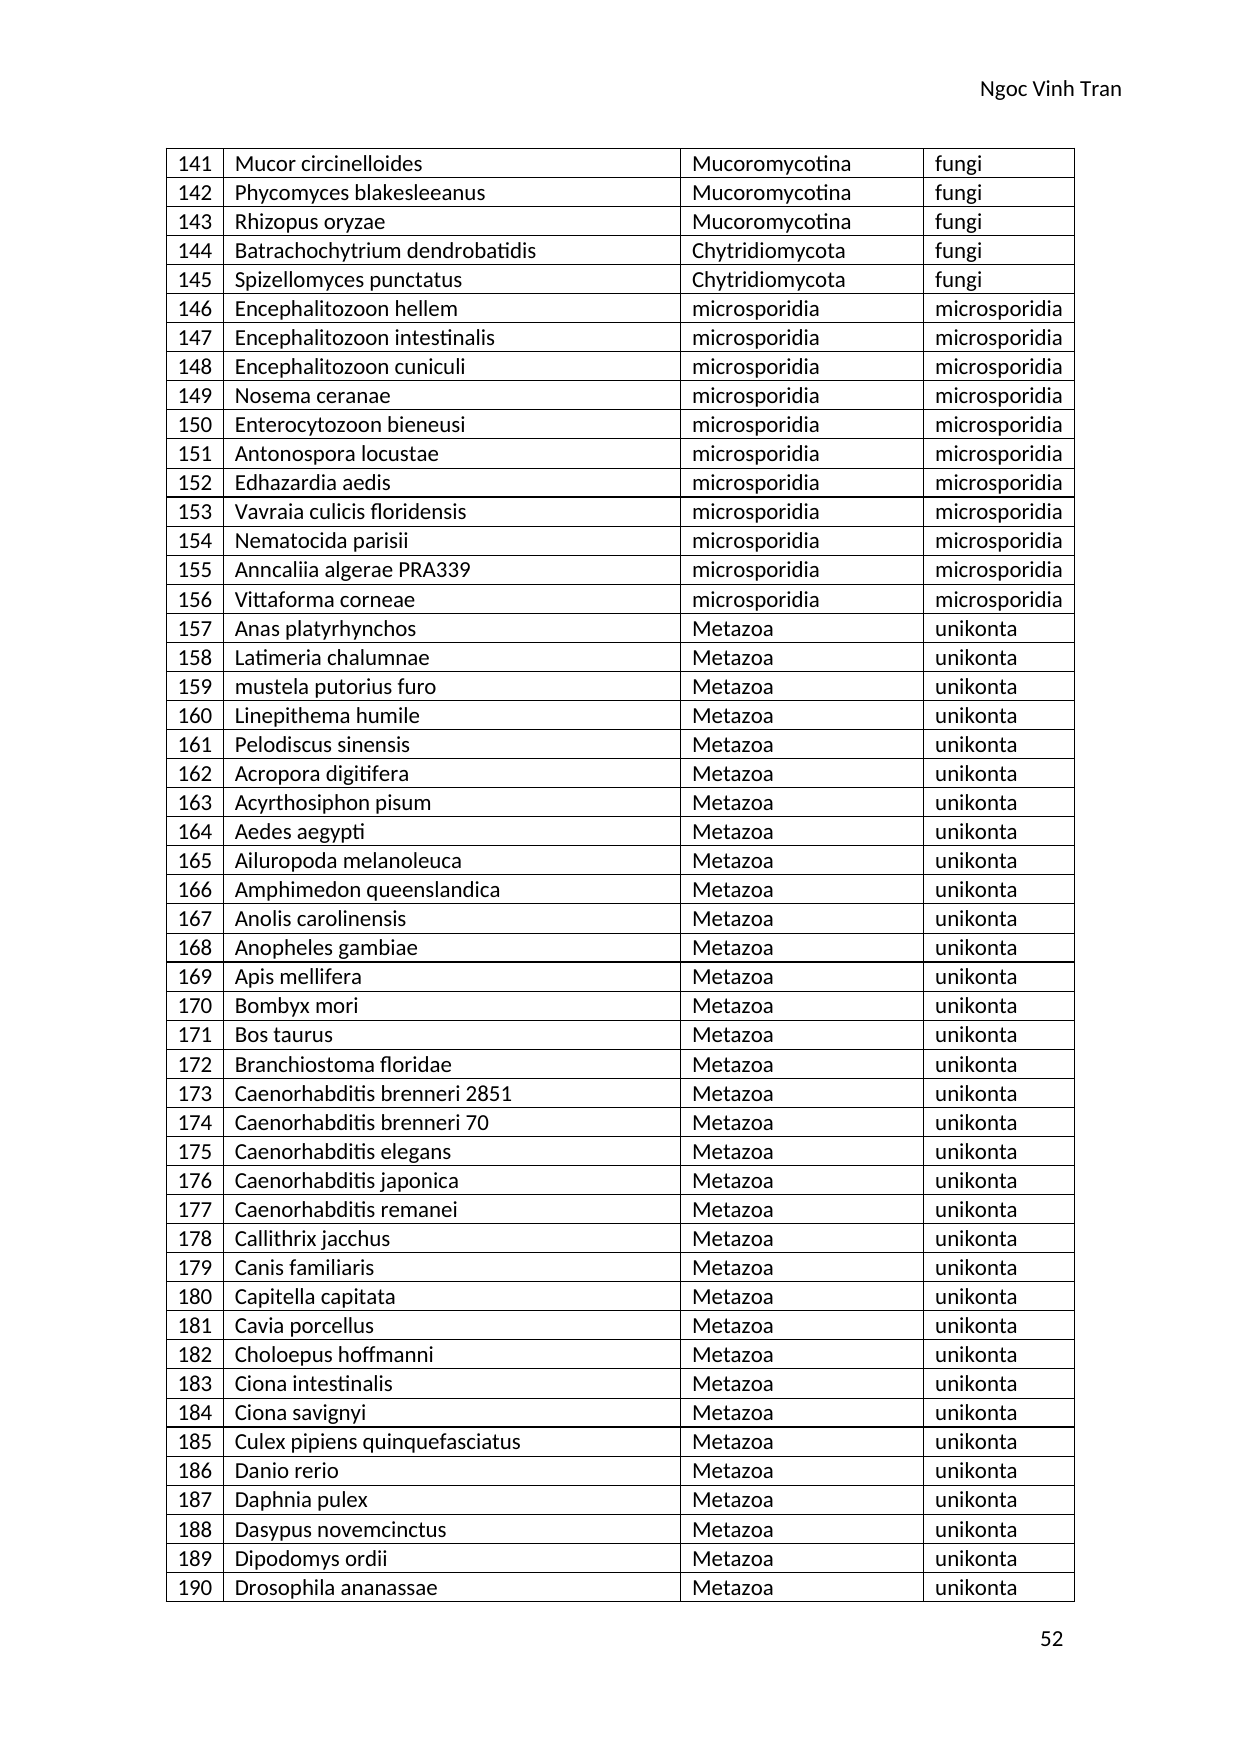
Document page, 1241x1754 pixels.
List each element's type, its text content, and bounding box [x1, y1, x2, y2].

table_cell unikonta [924, 1399, 1074, 1426]
table_cell Metazoa [681, 701, 923, 729]
table_cell microsporidia [681, 498, 923, 526]
table_cell Rhizopus oryzae [224, 207, 680, 235]
table_cell Daphnia pulex [224, 1486, 680, 1514]
table_cell Caenorhabditis brenneri 70 [224, 1108, 680, 1136]
table_cell 181 [167, 1311, 223, 1339]
table_cell unikonta [924, 1021, 1074, 1049]
table_cell unikonta [924, 846, 1074, 874]
table_cell unikonta [924, 1195, 1074, 1223]
table_cell unikonta [924, 1079, 1074, 1107]
table_cell unikonta [924, 1573, 1074, 1601]
table_cell Caenorhabditis elegans [224, 1137, 680, 1165]
table_cell 141 [167, 149, 223, 177]
table_cell Anopheles gambiae [224, 934, 680, 961]
table_cell unikonta [924, 1311, 1074, 1339]
table_cell Encephalitozoon intestinalis [224, 323, 680, 351]
table_cell 173 [167, 1079, 223, 1107]
table_cell 182 [167, 1340, 223, 1368]
table_cell unikonta [924, 788, 1074, 816]
table_cell 189 [167, 1544, 223, 1572]
table_cell unikonta [924, 875, 1074, 903]
table_cell Encephalitozoon hellem [224, 294, 680, 322]
table_cell Metazoa [681, 730, 923, 758]
table_cell unikonta [924, 1050, 1074, 1078]
table_cell microsporidia [681, 469, 923, 496]
table_cell Nosema ceranae [224, 381, 680, 409]
table_cell 185 [167, 1428, 223, 1456]
table_cell unikonta [924, 904, 1074, 932]
table_cell unikonta [924, 730, 1074, 758]
table_cell unikonta [924, 1515, 1074, 1543]
table_cell Metazoa [681, 1457, 923, 1484]
table_cell microsporidia [681, 410, 923, 438]
table_cell Metazoa [681, 1340, 923, 1368]
table_cell Metazoa [681, 875, 923, 903]
table_cell Metazoa [681, 672, 923, 700]
table_cell unikonta [924, 1486, 1074, 1514]
table_cell Caenorhabditis remanei [224, 1195, 680, 1223]
table_cell Ailuropoda melanoleuca [224, 846, 680, 874]
table_cell Metazoa [681, 1253, 923, 1281]
table_cell fungi [924, 236, 1074, 264]
table_cell 172 [167, 1050, 223, 1078]
table_cell Anncaliia algerae PRA339 [224, 556, 680, 584]
table_cell unikonta [924, 759, 1074, 787]
table_cell Metazoa [681, 1282, 923, 1310]
table_cell 165 [167, 846, 223, 874]
table_cell 158 [167, 643, 223, 671]
table_cell Amphimedon queenslandica [224, 875, 680, 903]
table_cell 166 [167, 875, 223, 903]
table_cell 153 [167, 498, 223, 526]
table_cell unikonta [924, 1224, 1074, 1252]
table_cell 156 [167, 585, 223, 613]
table_cell Vittaforma corneae [224, 585, 680, 613]
table_cell Batrachochytrium dendrobatidis [224, 236, 680, 264]
table_cell microsporidia [924, 323, 1074, 351]
table_cell 157 [167, 614, 223, 642]
table_cell Mucoromycotina [681, 207, 923, 235]
table_cell 188 [167, 1515, 223, 1543]
table_cell 163 [167, 788, 223, 816]
table_cell Danio rerio [224, 1457, 680, 1484]
table_cell Metazoa [681, 759, 923, 787]
table_cell 160 [167, 701, 223, 729]
table_cell microsporidia [681, 556, 923, 584]
table_cell Anas platyrhynchos [224, 614, 680, 642]
table_cell Pelodiscus sinensis [224, 730, 680, 758]
table_cell fungi [924, 178, 1074, 206]
table_cell 169 [167, 963, 223, 991]
table_cell Metazoa [681, 614, 923, 642]
table_cell 174 [167, 1108, 223, 1136]
table_cell unikonta [924, 1369, 1074, 1397]
table_cell 147 [167, 323, 223, 351]
table_cell Encephalitozoon cuniculi [224, 352, 680, 380]
table_cell 183 [167, 1369, 223, 1397]
table_cell microsporidia [681, 294, 923, 322]
table_cell Acyrthosiphon pisum [224, 788, 680, 816]
table_cell 143 [167, 207, 223, 235]
table_cell Metazoa [681, 788, 923, 816]
table_cell Metazoa [681, 1486, 923, 1514]
table_cell Metazoa [681, 1573, 923, 1601]
table_cell 190 [167, 1573, 223, 1601]
table_cell 175 [167, 1137, 223, 1165]
table_cell Metazoa [681, 817, 923, 845]
table_cell 154 [167, 527, 223, 554]
table_cell 150 [167, 410, 223, 438]
table_cell unikonta [924, 701, 1074, 729]
table_cell Aedes aegypti [224, 817, 680, 845]
table_cell 155 [167, 556, 223, 584]
table_cell fungi [924, 265, 1074, 293]
table_cell microsporidia [924, 527, 1074, 554]
table_cell Callithrix jacchus [224, 1224, 680, 1252]
table_cell Metazoa [681, 846, 923, 874]
table_cell Choloepus hoffmanni [224, 1340, 680, 1368]
table_cell unikonta [924, 1428, 1074, 1456]
table_cell Drosophila ananassae [224, 1573, 680, 1601]
table_cell Caenorhabditis brenneri 2851 [224, 1079, 680, 1107]
table_cell Bombyx mori [224, 992, 680, 1019]
table_cell Linepithema humile [224, 701, 680, 729]
table_cell Branchiostoma floridae [224, 1050, 680, 1078]
table_cell Antonospora locustae [224, 439, 680, 467]
table_cell microsporidia [681, 381, 923, 409]
table_cell 152 [167, 469, 223, 496]
table_cell Metazoa [681, 1166, 923, 1194]
table_cell Metazoa [681, 1369, 923, 1397]
table_cell 170 [167, 992, 223, 1019]
table_cell Ciona intestinalis [224, 1369, 680, 1397]
table_cell 162 [167, 759, 223, 787]
table_cell microsporidia [924, 469, 1074, 496]
table_cell 164 [167, 817, 223, 845]
table_cell microsporidia [681, 352, 923, 380]
table_cell unikonta [924, 934, 1074, 961]
table_cell Culex pipiens quinquefasciatus [224, 1428, 680, 1456]
table_cell Metazoa [681, 1428, 923, 1456]
table_cell 176 [167, 1166, 223, 1194]
table_cell Vavraia culicis floridensis [224, 498, 680, 526]
table_cell 187 [167, 1486, 223, 1514]
table_cell 142 [167, 178, 223, 206]
table_cell Ciona savignyi [224, 1399, 680, 1426]
table_cell unikonta [924, 817, 1074, 845]
table_cell 168 [167, 934, 223, 961]
table_cell 144 [167, 236, 223, 264]
table_cell Latimeria chalumnae [224, 643, 680, 671]
table_cell Cavia porcellus [224, 1311, 680, 1339]
table_cell 148 [167, 352, 223, 380]
table_cell microsporidia [924, 381, 1074, 409]
table_cell Metazoa [681, 1515, 923, 1543]
table_cell Capitella capitata [224, 1282, 680, 1310]
table_cell Metazoa [681, 1195, 923, 1223]
table_cell Chytridiomycota [681, 236, 923, 264]
table_cell Metazoa [681, 1137, 923, 1165]
table_cell Nematocida parisii [224, 527, 680, 554]
table_cell microsporidia [924, 498, 1074, 526]
table_cell 177 [167, 1195, 223, 1223]
table_cell unikonta [924, 1166, 1074, 1194]
table_cell Metazoa [681, 904, 923, 932]
table_cell 161 [167, 730, 223, 758]
table_cell unikonta [924, 643, 1074, 671]
table_cell Phycomyces blakesleeanus [224, 178, 680, 206]
table_cell unikonta [924, 1544, 1074, 1572]
table_cell 159 [167, 672, 223, 700]
table_cell microsporidia [924, 294, 1074, 322]
table_cell unikonta [924, 1457, 1074, 1484]
table_cell 186 [167, 1457, 223, 1484]
table_cell microsporidia [681, 585, 923, 613]
table_cell Edhazardia aedis [224, 469, 680, 496]
table_cell unikonta [924, 1137, 1074, 1165]
table_cell 167 [167, 904, 223, 932]
table_cell 180 [167, 1282, 223, 1310]
table_cell unikonta [924, 1340, 1074, 1368]
table_cell 151 [167, 439, 223, 467]
table_cell Mucoromycotina [681, 178, 923, 206]
table_cell 184 [167, 1399, 223, 1426]
table_cell Enterocytozoon bieneusi [224, 410, 680, 438]
table_cell Dasypus novemcinctus [224, 1515, 680, 1543]
table_cell Acropora digitifera [224, 759, 680, 787]
table_cell microsporidia [924, 585, 1074, 613]
table_cell Dipodomys ordii [224, 1544, 680, 1572]
table_cell microsporidia [924, 352, 1074, 380]
table_cell Mucoromycotina [681, 149, 923, 177]
table_cell unikonta [924, 1253, 1074, 1281]
table_cell microsporidia [681, 439, 923, 467]
table_cell Metazoa [681, 1224, 923, 1252]
table_cell 149 [167, 381, 223, 409]
table_cell Spizellomyces punctatus [224, 265, 680, 293]
table_cell Metazoa [681, 992, 923, 1019]
table_cell microsporidia [924, 556, 1074, 584]
table_cell unikonta [924, 1282, 1074, 1310]
table_cell Canis familiaris [224, 1253, 680, 1281]
table_cell Metazoa [681, 1021, 923, 1049]
table_cell unikonta [924, 614, 1074, 642]
table_cell Metazoa [681, 1108, 923, 1136]
table_cell unikonta [924, 963, 1074, 991]
table_cell Metazoa [681, 1544, 923, 1572]
table_cell Chytridiomycota [681, 265, 923, 293]
table_cell Metazoa [681, 1050, 923, 1078]
table_cell microsporidia [924, 410, 1074, 438]
table_cell Metazoa [681, 934, 923, 961]
table_cell fungi [924, 207, 1074, 235]
table_cell unikonta [924, 992, 1074, 1019]
table_cell Apis mellifera [224, 963, 680, 991]
table_cell microsporidia [681, 323, 923, 351]
table_cell unikonta [924, 672, 1074, 700]
table_cell Anolis carolinensis [224, 904, 680, 932]
table_cell 145 [167, 265, 223, 293]
table_cell mustela putorius furo [224, 672, 680, 700]
table_cell 171 [167, 1021, 223, 1049]
table_cell unikonta [924, 1108, 1074, 1136]
table_cell fungi [924, 149, 1074, 177]
table_cell Mucor circinelloides [224, 149, 680, 177]
table_cell Metazoa [681, 1079, 923, 1107]
table_cell Caenorhabditis japonica [224, 1166, 680, 1194]
table_cell Metazoa [681, 963, 923, 991]
table_cell 146 [167, 294, 223, 322]
table_cell Metazoa [681, 643, 923, 671]
table_cell microsporidia [924, 439, 1074, 467]
table_cell Metazoa [681, 1399, 923, 1426]
table_cell 179 [167, 1253, 223, 1281]
table_cell Bos taurus [224, 1021, 680, 1049]
table_cell microsporidia [681, 527, 923, 554]
table_cell Metazoa [681, 1311, 923, 1339]
table_cell 178 [167, 1224, 223, 1252]
